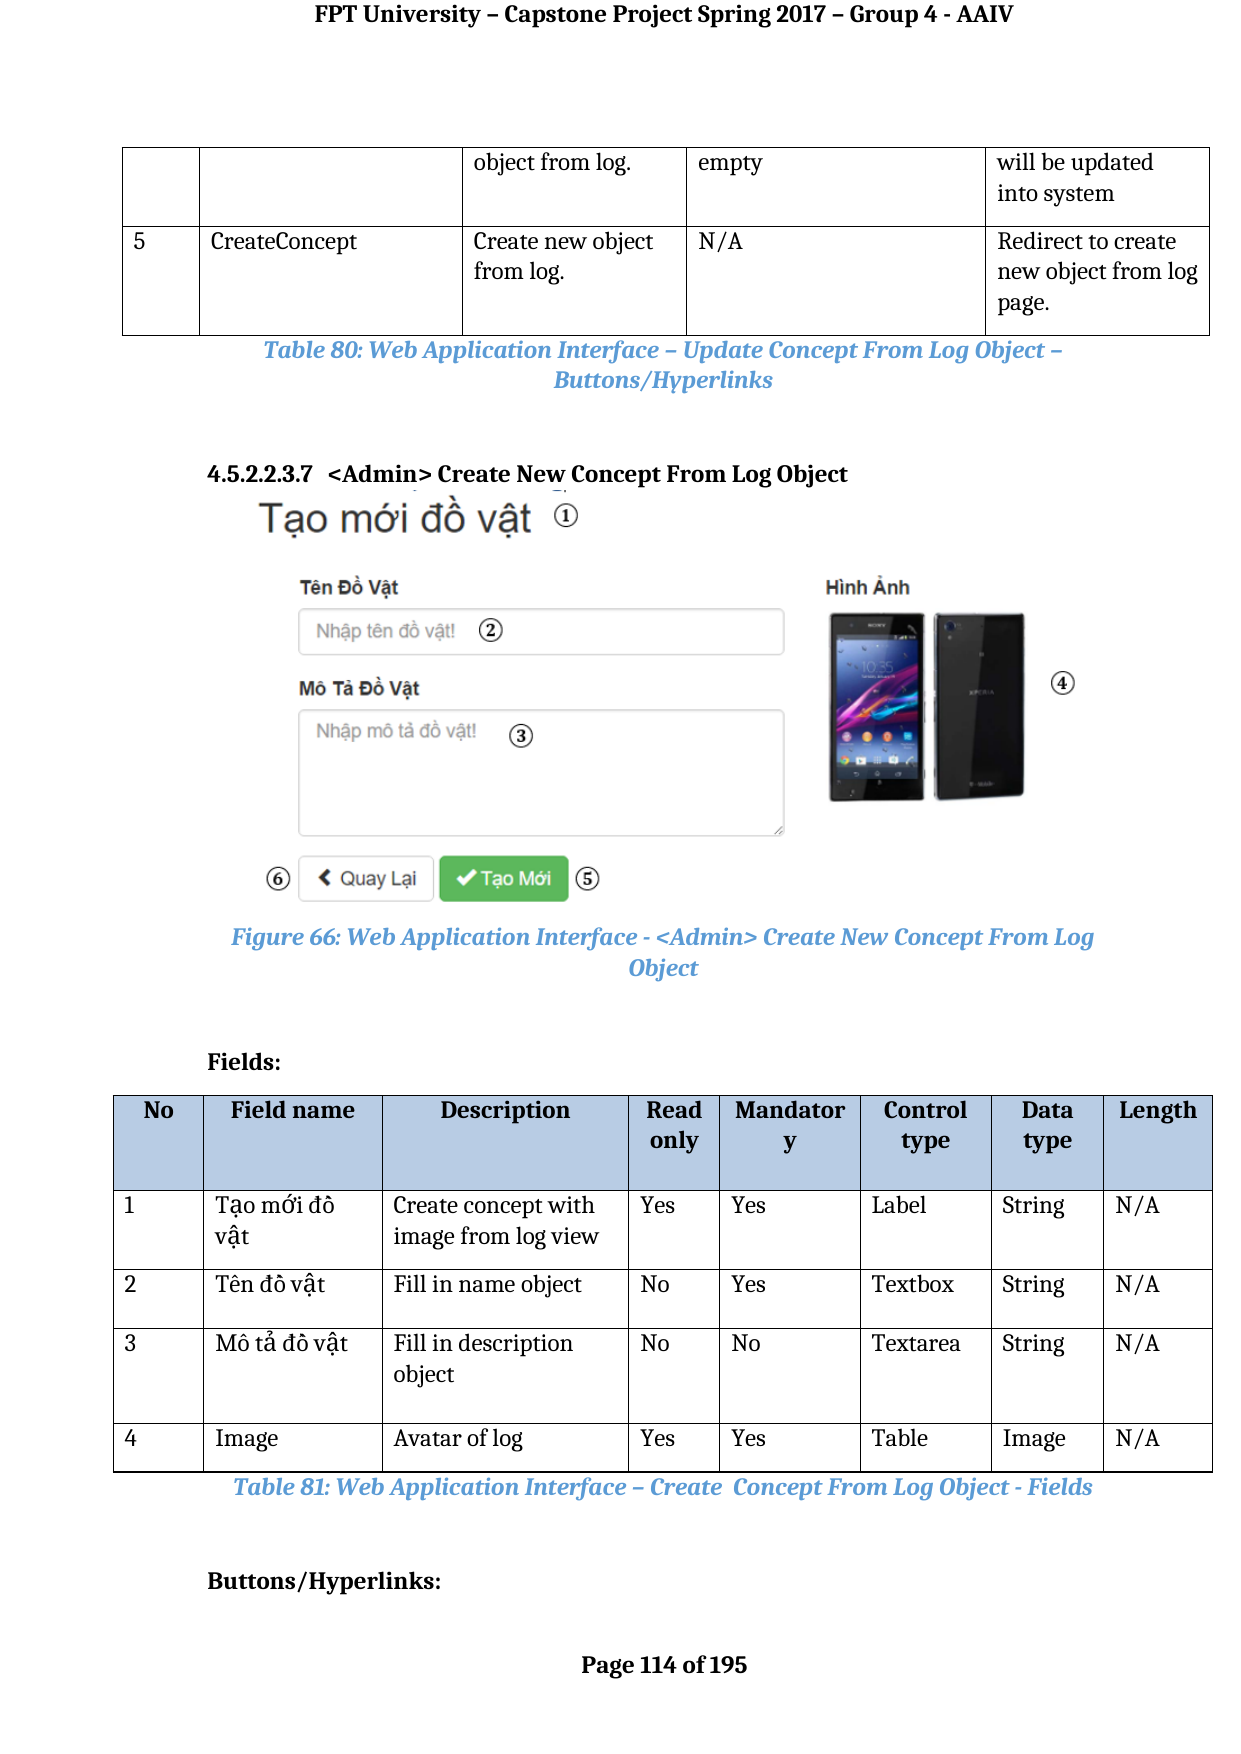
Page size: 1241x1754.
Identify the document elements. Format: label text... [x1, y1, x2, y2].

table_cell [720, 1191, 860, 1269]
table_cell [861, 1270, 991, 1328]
picture [207, 490, 1122, 922]
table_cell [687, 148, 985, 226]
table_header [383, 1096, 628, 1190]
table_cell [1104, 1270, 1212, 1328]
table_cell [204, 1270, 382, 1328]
text Figure 66: Web Application Interface - <Admin> Create New Concept From Log Object [207, 922, 1122, 982]
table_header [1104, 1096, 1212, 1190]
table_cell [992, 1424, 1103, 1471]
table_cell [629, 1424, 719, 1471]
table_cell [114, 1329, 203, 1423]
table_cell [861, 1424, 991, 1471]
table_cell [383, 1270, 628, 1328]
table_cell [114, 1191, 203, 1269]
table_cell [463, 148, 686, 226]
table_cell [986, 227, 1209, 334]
text Buttons/Hyperlinks: [207, 1567, 1122, 1595]
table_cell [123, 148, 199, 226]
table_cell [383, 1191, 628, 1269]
text Table 80: Web Application Interface – Update Concept From Log Object – Buttons/Hyperlinks [207, 336, 1122, 395]
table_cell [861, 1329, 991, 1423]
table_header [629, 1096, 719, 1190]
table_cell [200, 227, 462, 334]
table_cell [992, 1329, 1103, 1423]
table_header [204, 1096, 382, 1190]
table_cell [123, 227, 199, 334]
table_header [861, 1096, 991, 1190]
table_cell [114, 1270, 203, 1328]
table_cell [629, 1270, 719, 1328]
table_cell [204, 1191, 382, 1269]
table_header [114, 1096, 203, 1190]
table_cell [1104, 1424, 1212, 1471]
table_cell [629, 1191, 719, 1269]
text Fields: [207, 1048, 1122, 1077]
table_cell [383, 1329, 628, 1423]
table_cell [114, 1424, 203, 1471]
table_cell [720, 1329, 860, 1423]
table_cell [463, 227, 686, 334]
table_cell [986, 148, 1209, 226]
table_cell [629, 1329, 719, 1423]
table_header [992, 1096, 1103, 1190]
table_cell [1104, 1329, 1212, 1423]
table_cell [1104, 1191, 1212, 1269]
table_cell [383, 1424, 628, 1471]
text Table 81: Web Application Interface – Create Concept From Log Object - Fields [207, 1473, 1122, 1501]
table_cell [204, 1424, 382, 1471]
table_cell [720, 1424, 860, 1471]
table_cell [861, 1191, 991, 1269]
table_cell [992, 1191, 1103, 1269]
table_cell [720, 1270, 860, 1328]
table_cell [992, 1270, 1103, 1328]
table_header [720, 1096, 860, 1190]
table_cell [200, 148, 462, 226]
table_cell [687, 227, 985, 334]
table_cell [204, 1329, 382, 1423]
subtitle <Admin> Create New Concept From Log Object [207, 460, 1122, 489]
